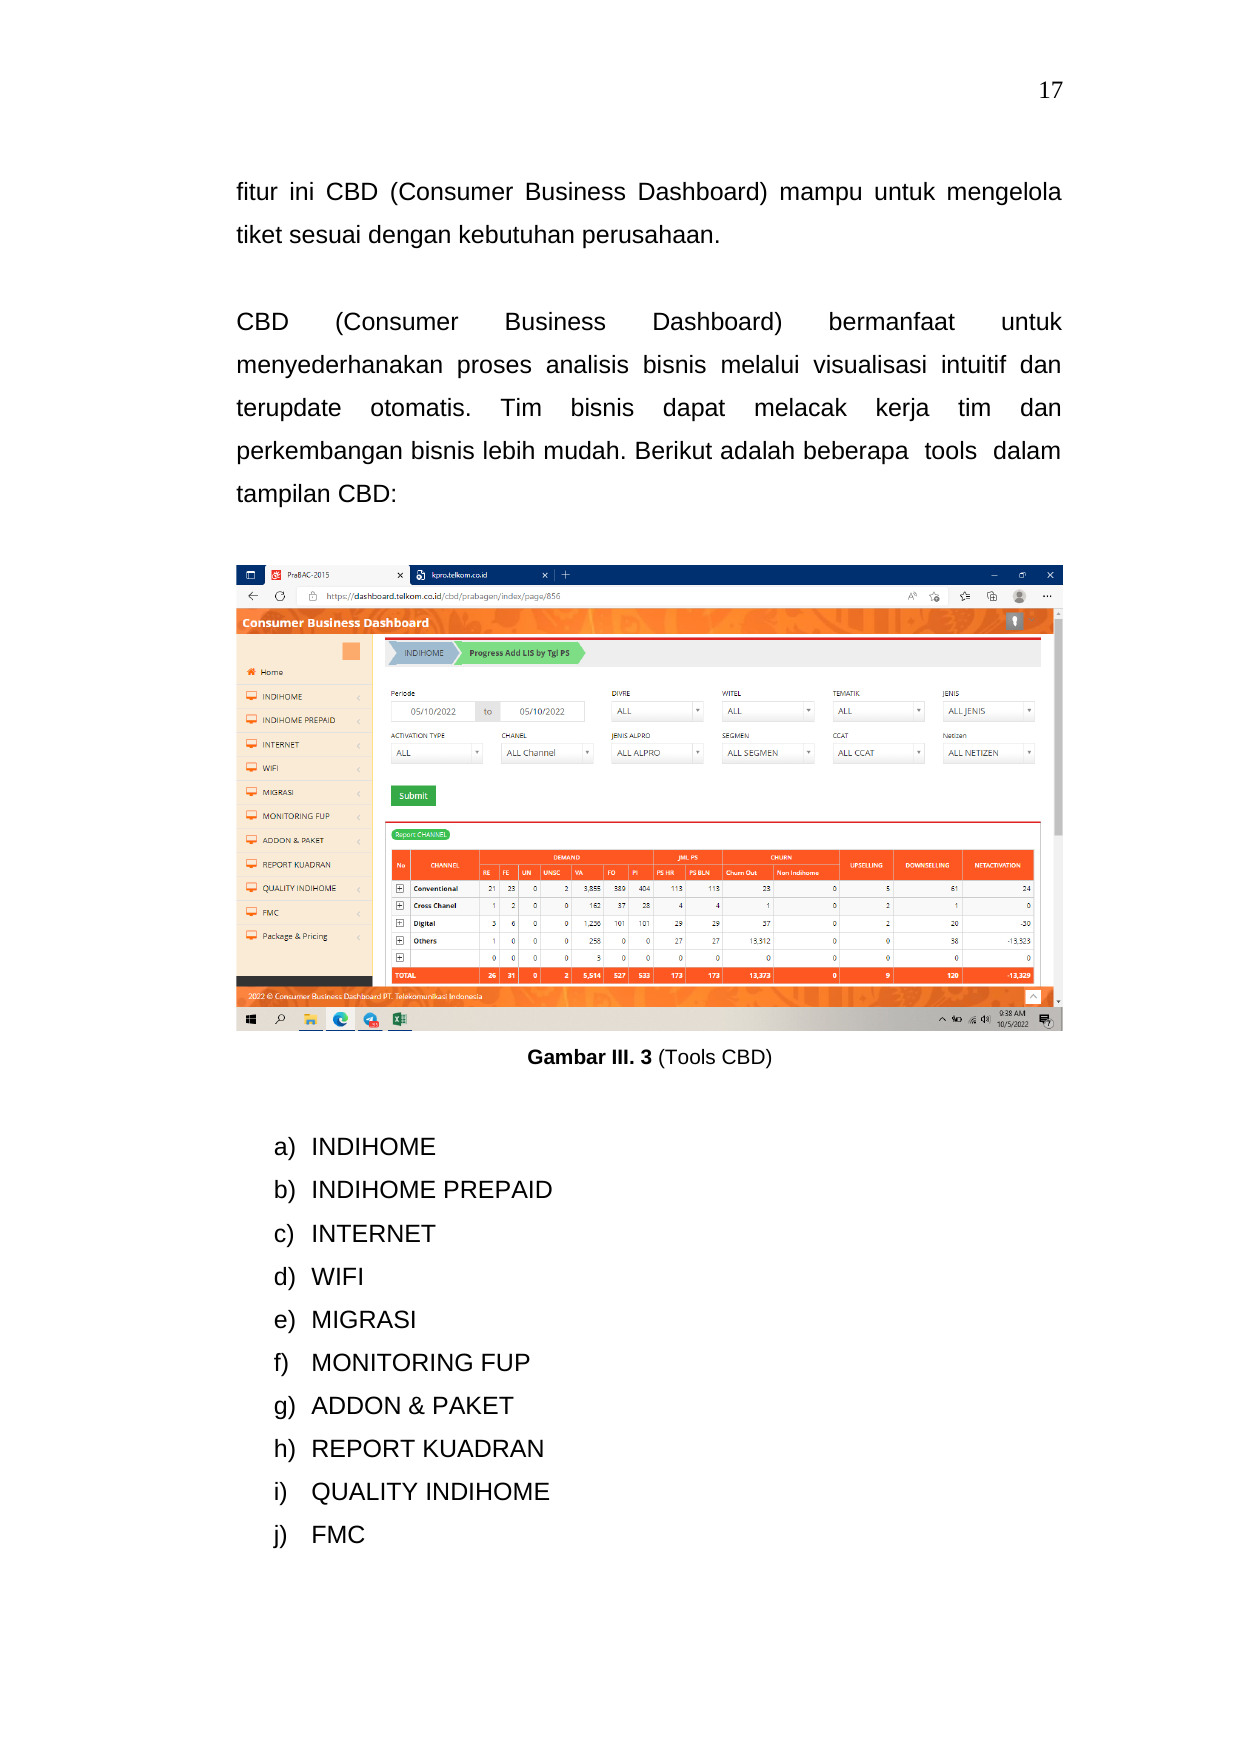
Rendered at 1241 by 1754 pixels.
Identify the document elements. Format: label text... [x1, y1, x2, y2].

list INTERNET [274, 1219, 1063, 1247]
list MONITORING FUP [274, 1348, 1063, 1377]
list ADDON & PAKET [274, 1391, 1063, 1420]
list WIFI [274, 1262, 1063, 1291]
picture [236, 565, 1063, 1031]
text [236, 177, 1063, 249]
list MIGRASI [274, 1305, 1063, 1334]
list INDIHOME PREPAID [274, 1176, 1063, 1204]
text Gambar III. 3 (Tools CBD) [236, 1044, 1063, 1068]
list QUALITY INDIHOME [274, 1477, 1063, 1506]
list INDIHOME [274, 1132, 1063, 1161]
list FMC [274, 1521, 1063, 1549]
list REPORT KUADRAN [274, 1434, 1063, 1463]
text CBD (Consumer Business Dashboard) bermanfaat untuk menyederhanakan proses analisis bisnis melalui visualisasi intuitif dan terupdate otomatis. Tim bisnis dapat melacak kerja tim dan perkembangan bisnis lebih mudah. Berikut adalah beberapa tools dalam tampilan CBD: [236, 307, 1063, 508]
